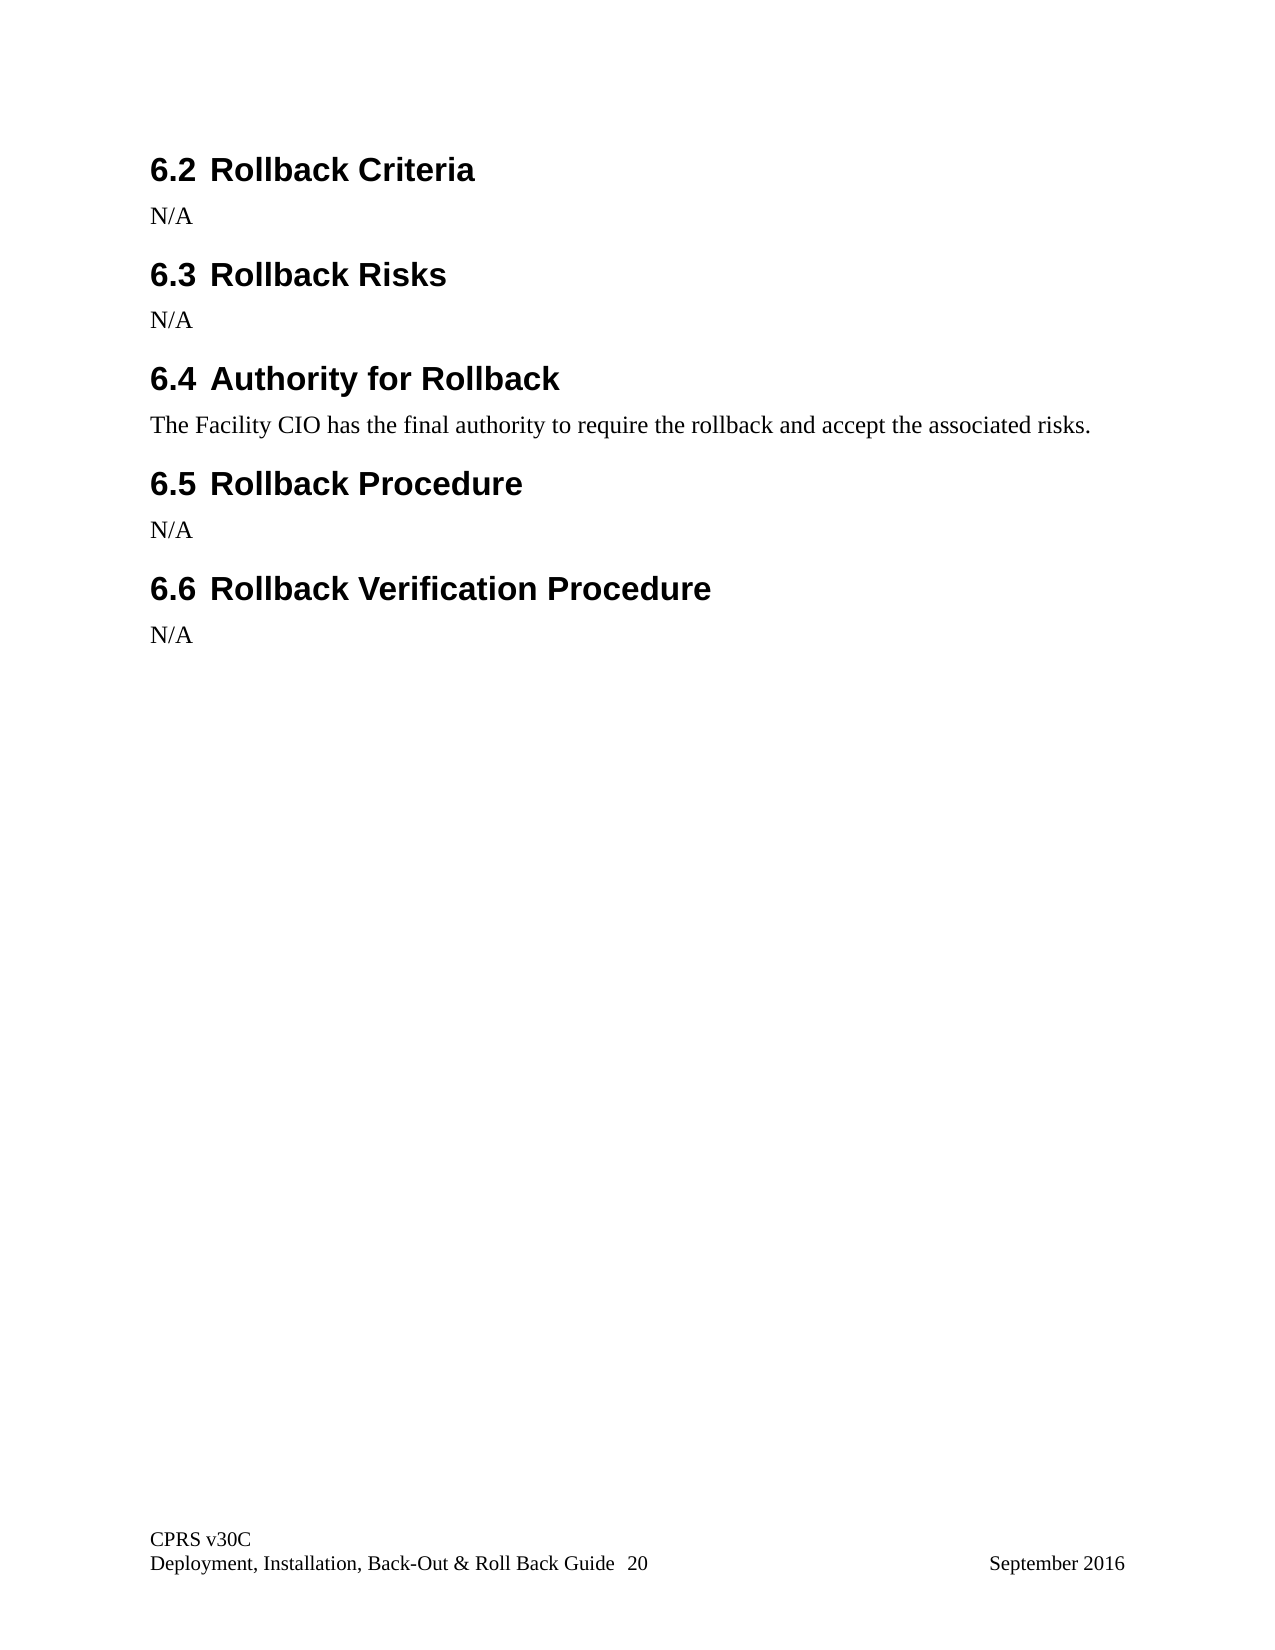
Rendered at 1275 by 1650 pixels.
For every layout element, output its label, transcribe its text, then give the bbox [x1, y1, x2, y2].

text N/A [150, 620, 1125, 648]
text N/A [150, 201, 1125, 230]
text The Facility CIO has the final authority to require the rollback and accept the associated risks. [150, 410, 1125, 439]
subtitle Rollback Criteria [150, 150, 1125, 188]
text N/A [150, 515, 1125, 544]
subtitle Rollback Verification Procedure [150, 569, 1125, 607]
subtitle Authority for Rollback [150, 359, 1125, 398]
text N/A [150, 306, 1125, 334]
subtitle Rollback Risks [150, 255, 1125, 293]
subtitle Rollback Procedure [150, 464, 1125, 502]
